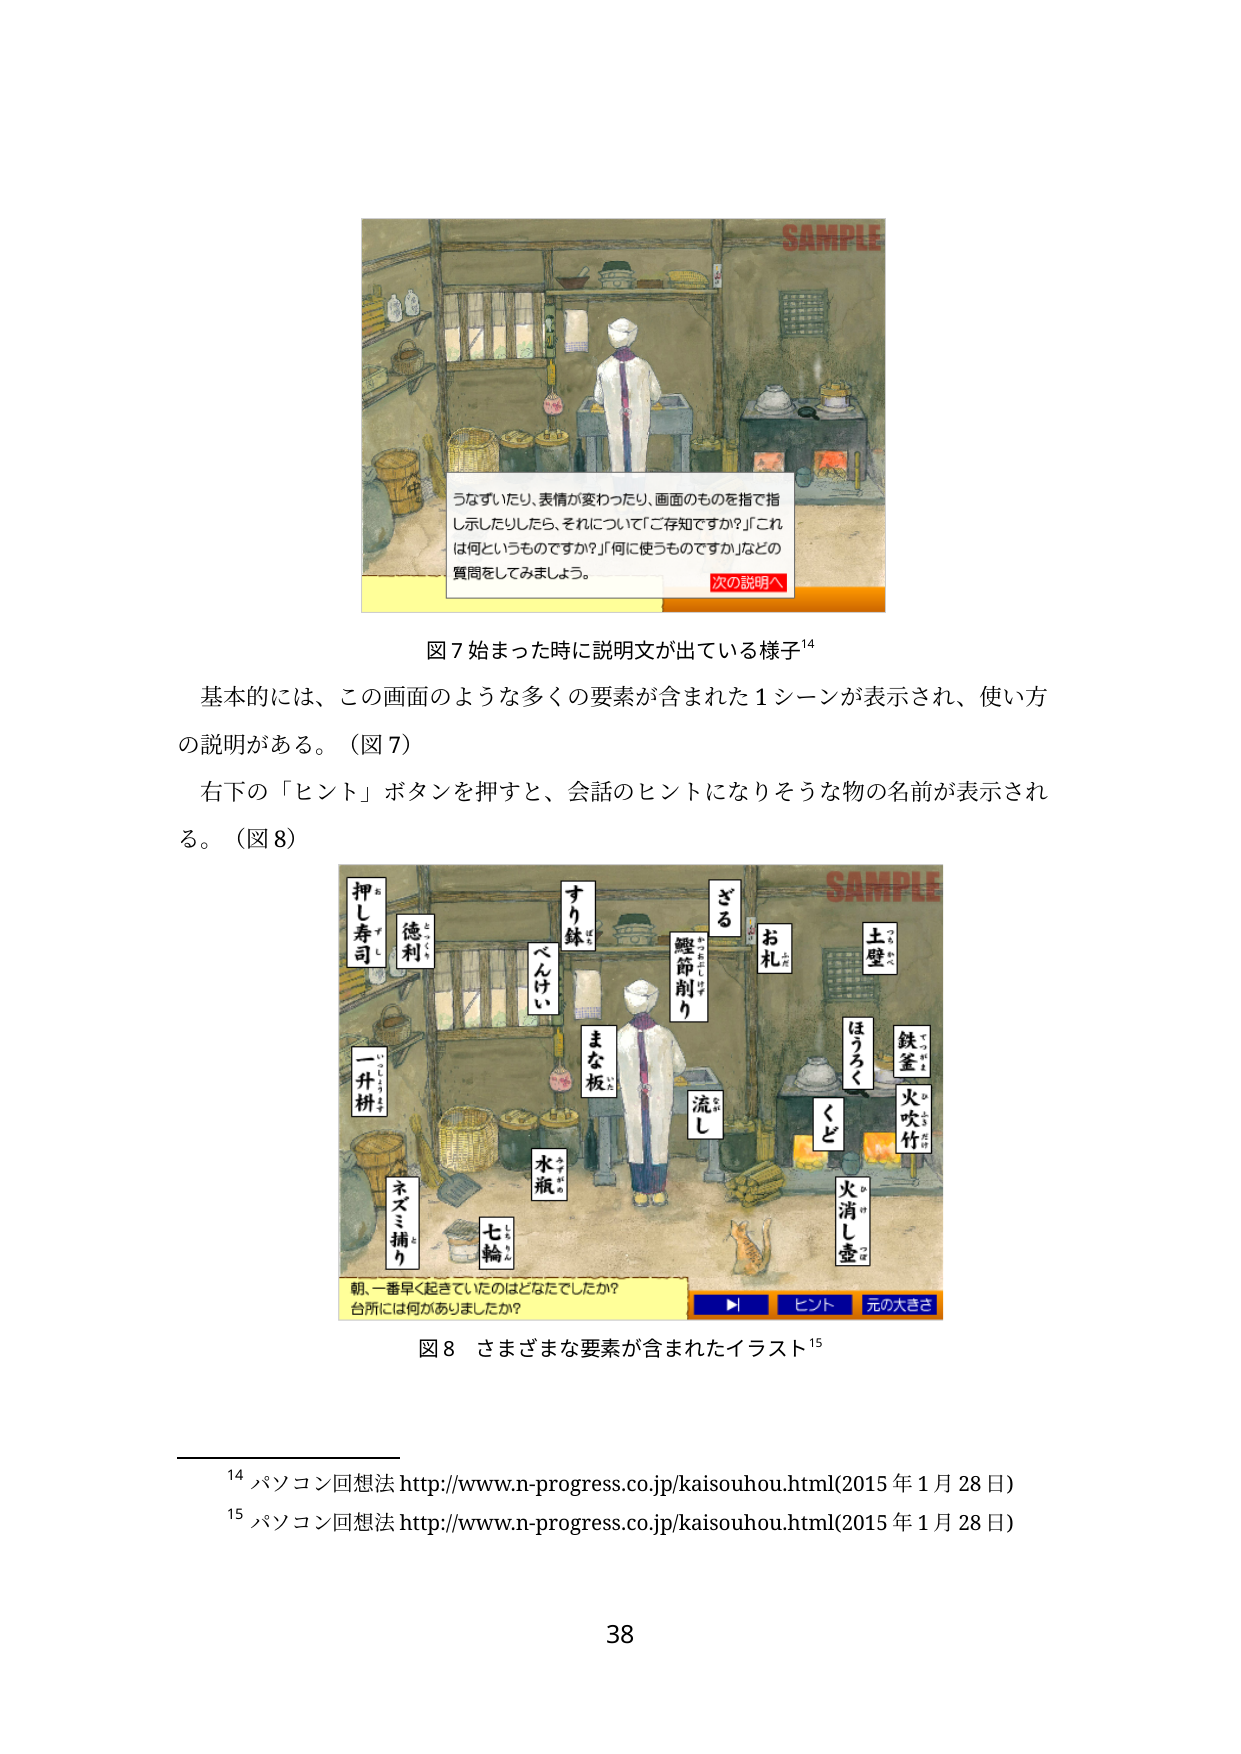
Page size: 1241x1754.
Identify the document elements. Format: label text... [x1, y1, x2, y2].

picture [360, 216, 886, 614]
text 基本的には、この画面のような多くの要素が含まれた1シーンが表示され、使い方の説明がある。（図7） [177, 675, 1063, 764]
picture [337, 864, 944, 1322]
text 図8 さまざまな要素が含まれたイラスト [177, 1327, 1063, 1369]
text 右下の「ヒント」ボタンを押すと、会話のヒントになりそうな物の名前が表示される。（図8） [177, 769, 1063, 859]
text 図7 始まった時に説明文が出ている様子 [177, 628, 1063, 670]
